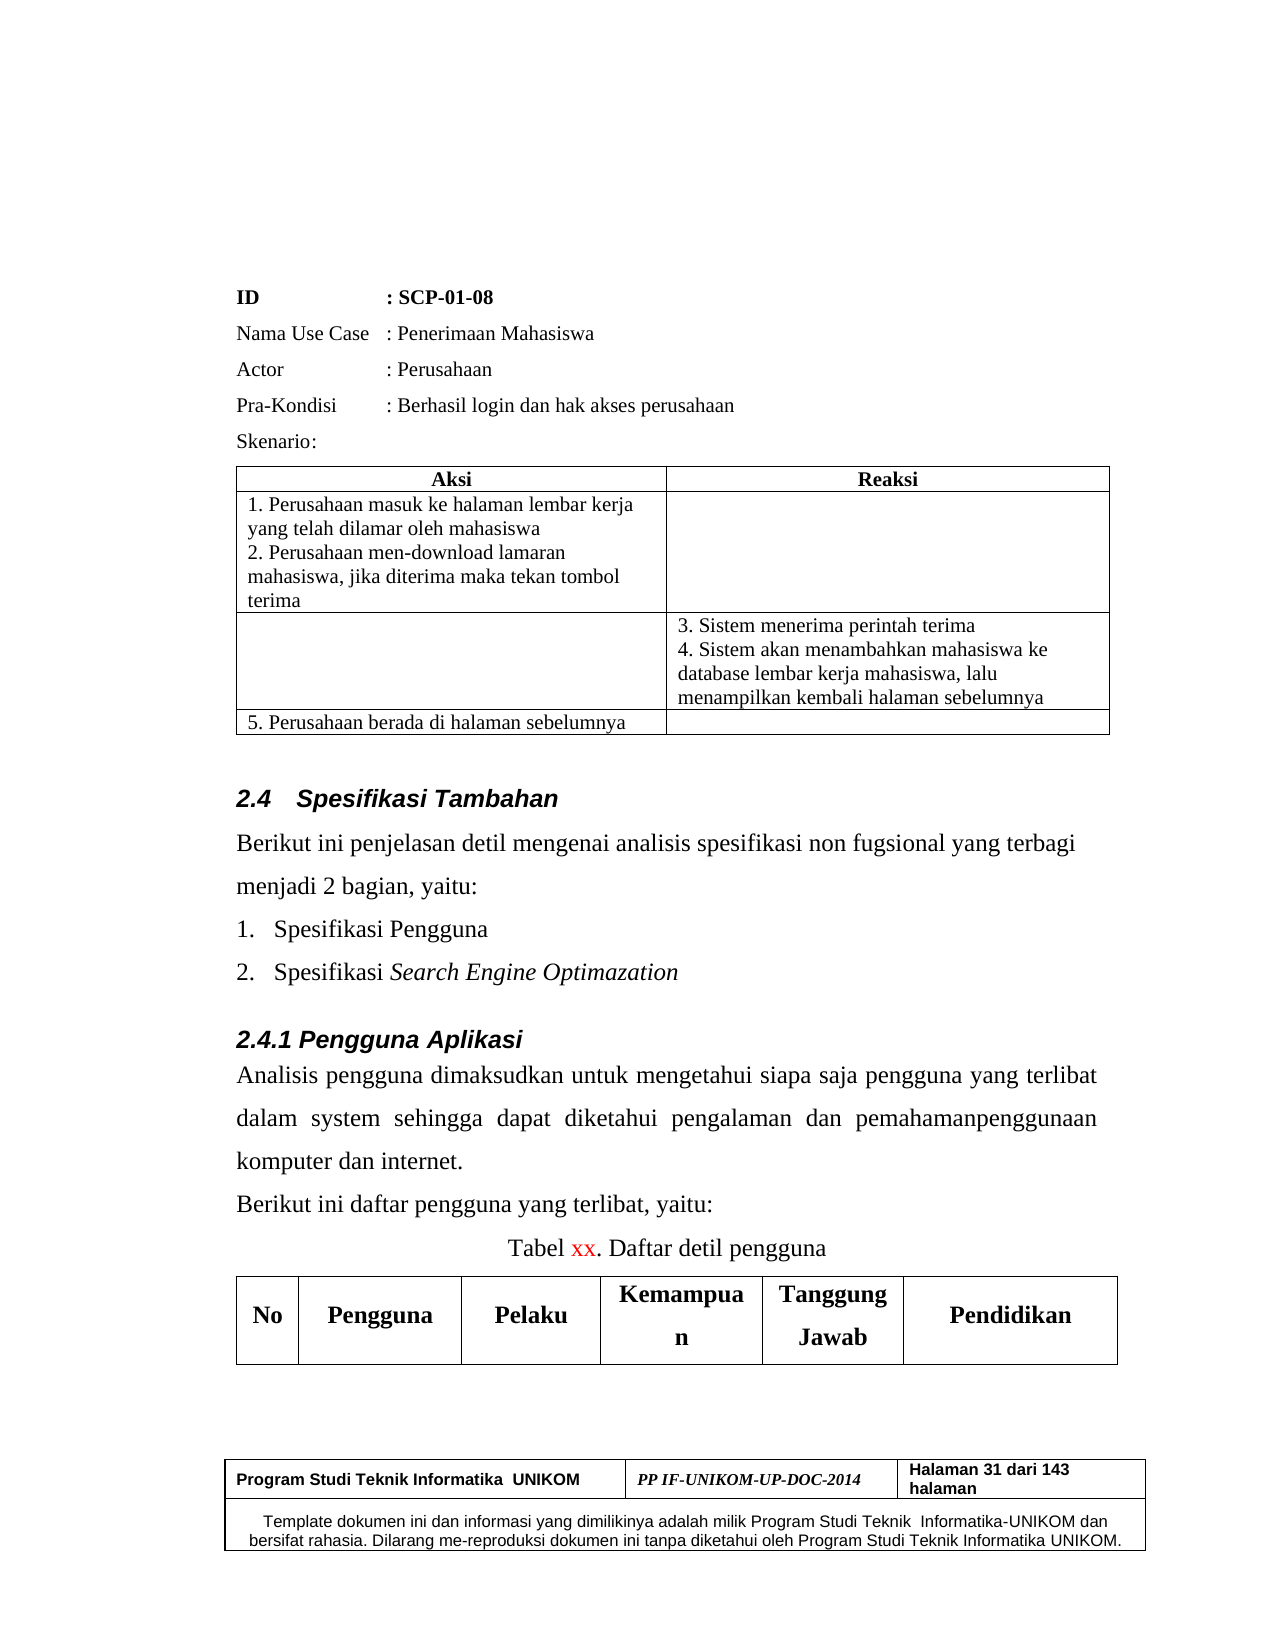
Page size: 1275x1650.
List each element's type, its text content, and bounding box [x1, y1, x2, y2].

table_cell 3. Sistem menerima perintah terima 4. Sistem akan menambahkan mahasiswa ke database lembar kerja mahasiswa, lalu menampilkan kembali halaman sebelumnya [667, 613, 1109, 709]
table_header Pengguna [299, 1277, 461, 1364]
subtitle Spesifikasi Tambahan [236, 784, 1098, 813]
text ID : SCP-01-08 [236, 285, 1098, 309]
text Berikut ini daftar pengguna yang terlibat, yaitu: [236, 1189, 1098, 1218]
table_header No [237, 1277, 298, 1364]
table_cell [667, 710, 1109, 734]
table_header Tanggung Jawab [763, 1277, 903, 1364]
text Skenario : [236, 429, 1098, 453]
text Tabel xx. Daftar detil pengguna [236, 1233, 1098, 1261]
list Spesifikasi Pengguna [236, 914, 1098, 943]
text Berikut ini penjelasan detil mengenai analisis spesifikasi non fugsional yang terbagi menjadi 2 bagian, yaitu: [236, 828, 1098, 899]
table_cell 1. Perusahaan masuk ke halaman lembar kerja yang telah dilamar oleh mahasiswa 2. Perusahaan men-download lamaran mahasiswa, jika diterima maka tekan tombol terima [237, 492, 666, 612]
table_cell 5. Perusahaan berada di halaman sebelumnya [237, 710, 666, 734]
list Spesifikasi Search Engine Optimazation [236, 957, 1098, 986]
table_header Reaksi [667, 467, 1109, 491]
text Analisis pengguna dimaksudkan untuk mengetahui siapa saja pengguna yang terlibat dalam system sehingga dapat diketahui pengalaman dan pemahamanpenggunaan komputer dan internet. [236, 1060, 1098, 1175]
table_cell [237, 613, 666, 709]
table_header Pendidikan [904, 1277, 1117, 1364]
table_header Pelaku [462, 1277, 600, 1364]
table_cell [667, 492, 1109, 612]
table_header Aksi [237, 467, 666, 491]
text Nama Use Case : Penerimaan Mahasiswa [236, 321, 1098, 345]
text Actor : Perusahaan [236, 357, 1098, 381]
subtitle 2.4.1 Pengguna Aplikasi [236, 1025, 1098, 1054]
text Pra-Kondisi : Berhasil login dan hak akses perusahaan [236, 393, 1098, 417]
table_header Kemampuan [601, 1277, 762, 1364]
